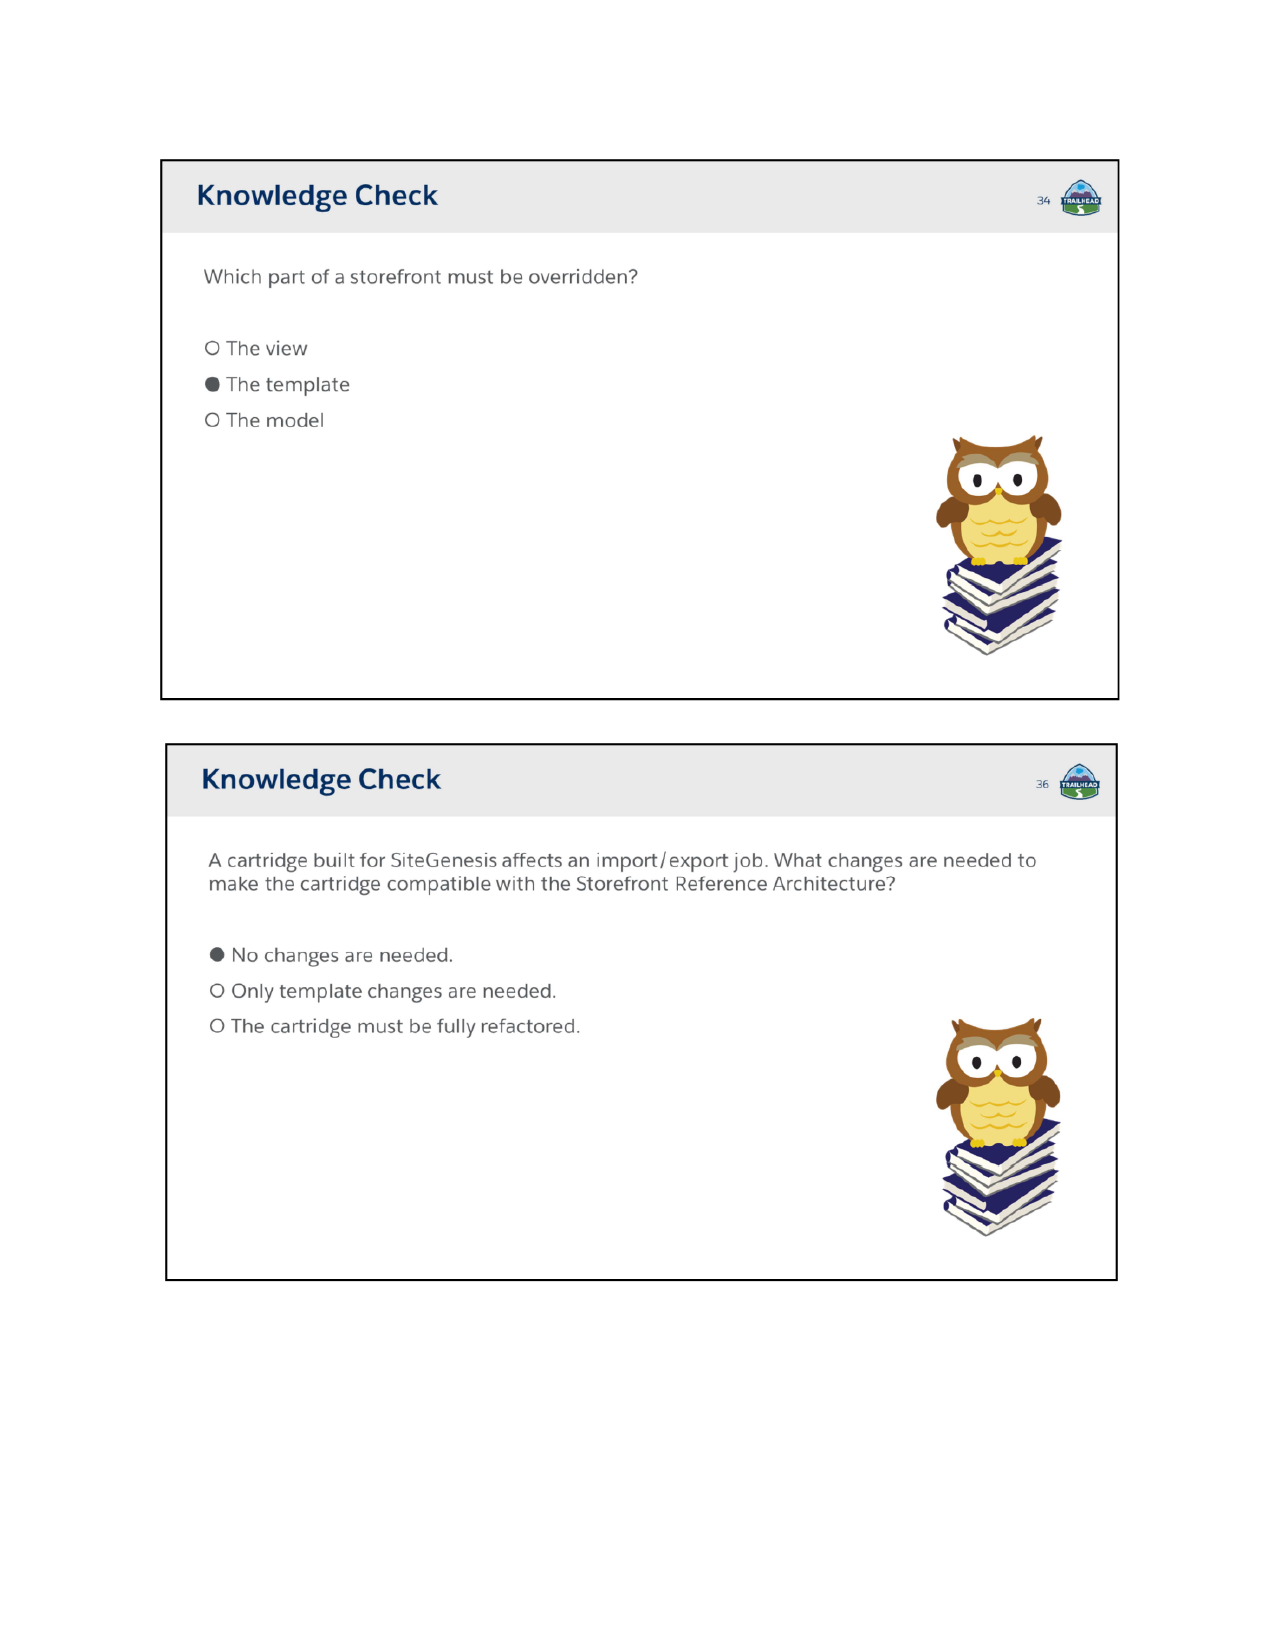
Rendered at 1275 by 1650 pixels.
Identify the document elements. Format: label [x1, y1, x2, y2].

picture [150, 728, 1125, 1295]
picture [150, 150, 1125, 710]
